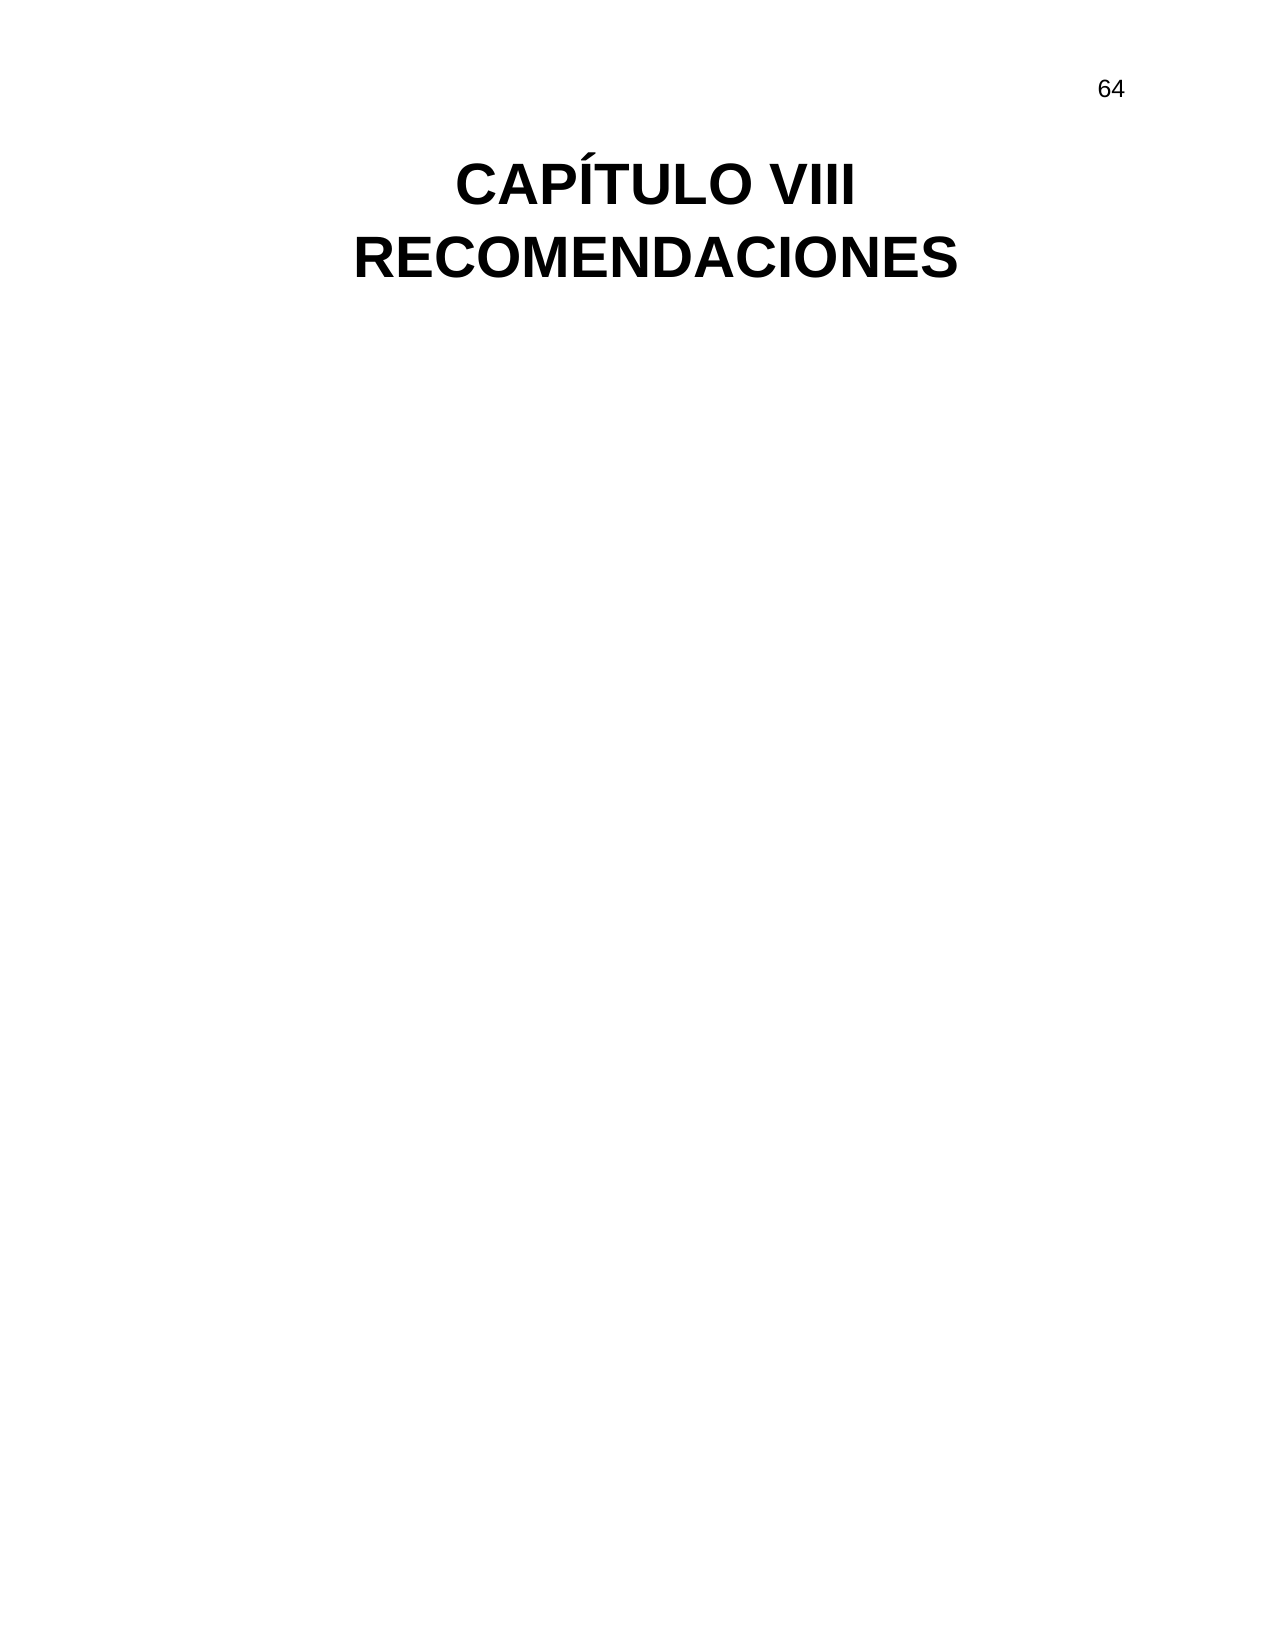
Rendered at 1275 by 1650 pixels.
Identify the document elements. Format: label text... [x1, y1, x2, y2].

subtitle RECOMENDACIONES [187, 222, 1125, 289]
subtitle CAPÍTULO VIII [187, 150, 1125, 217]
